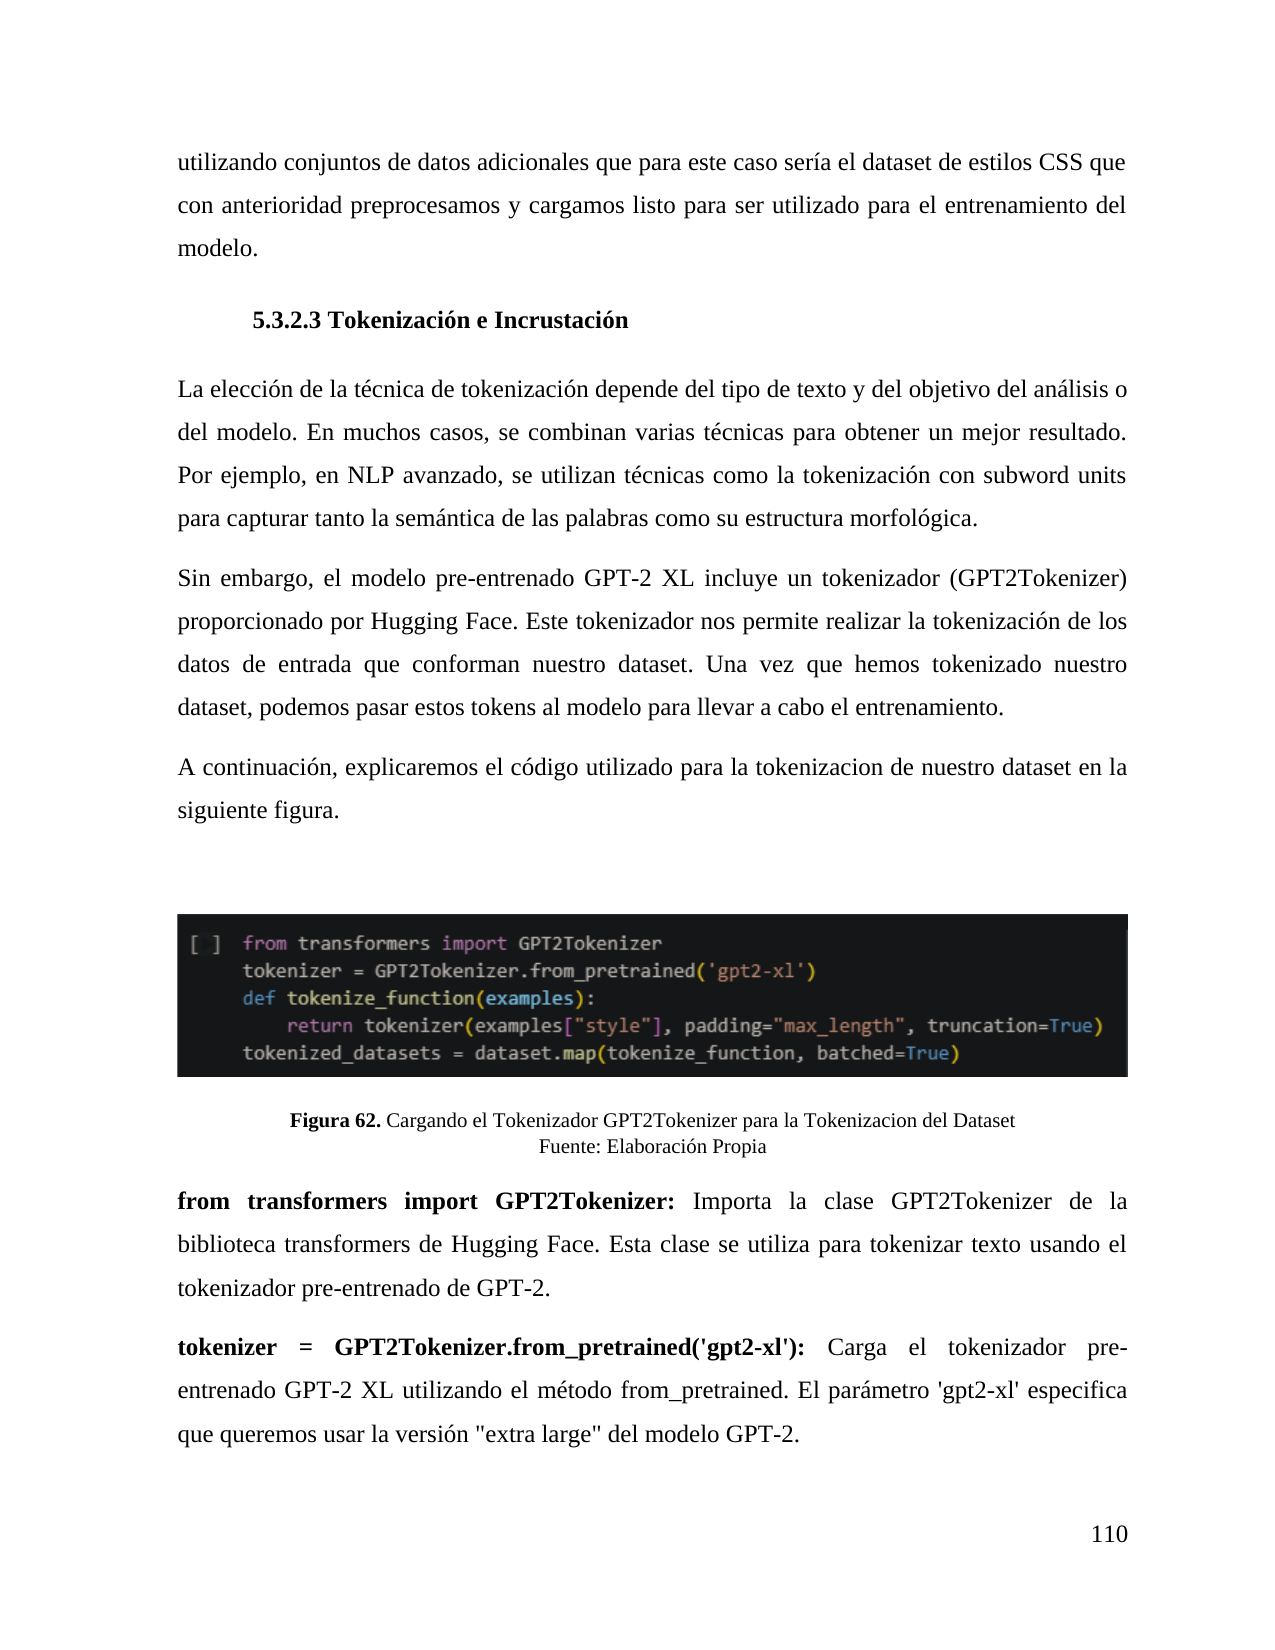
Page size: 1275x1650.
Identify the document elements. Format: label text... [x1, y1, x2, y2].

text Sin embargo, el modelo pre-entrenado GPT-2 XL incluye un tokenizador (GPT2Tokenizer) proporcionado por Hugging Face. Este tokenizador nos permite realizar la tokenización de los datos de entrada que conforman nuestro dataset. Una vez que hemos tokenizado nuestro dataset, podemos pasar estos tokens al modelo para llevar a cabo el entrenamiento. [177, 563, 1128, 721]
text A continuación, explicaremos el código utilizado para la tokenizacion de nuestro dataset en la siguiente figura. [177, 752, 1128, 824]
picture [177, 914, 1128, 1077]
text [177, 147, 1128, 262]
text from transformers import GPT2Tokenizer: Importa la clase GPT2Tokenizer de la biblioteca transformers de Hugging Face. Esta clase se utiliza para tokenizar texto usando el tokenizador pre-entrenado de GPT-2. [177, 1186, 1128, 1301]
text Figura 62. Cargando el Tokenizador GPT2Tokenizer para la Tokenizacion del Dataset [177, 1108, 1128, 1132]
text La elección de la técnica de tokenización depende del tipo de texto y del objetivo del análisis o del modelo. En muchos casos, se combinan varias técnicas para obtener un mejor resultado. Por ejemplo, en NLP avanzado, se utilizan técnicas como la tokenización con subword units para capturar tanto la semántica de las palabras como su estructura morfológica. [177, 374, 1128, 532]
text Fuente: Elaboración Propia [177, 1134, 1128, 1158]
subtitle Tokenización e Incrustación [252, 306, 1128, 334]
text tokenizer = GPT2Tokenizer.from_pretrained('gpt2-xl'): Carga el tokenizador pre-entrenado GPT-2 XL utilizando el método from_pretrained. El parámetro 'gpt2-xl' especifica que queremos usar la versión "extra large" del modelo GPT-2. [177, 1332, 1128, 1447]
